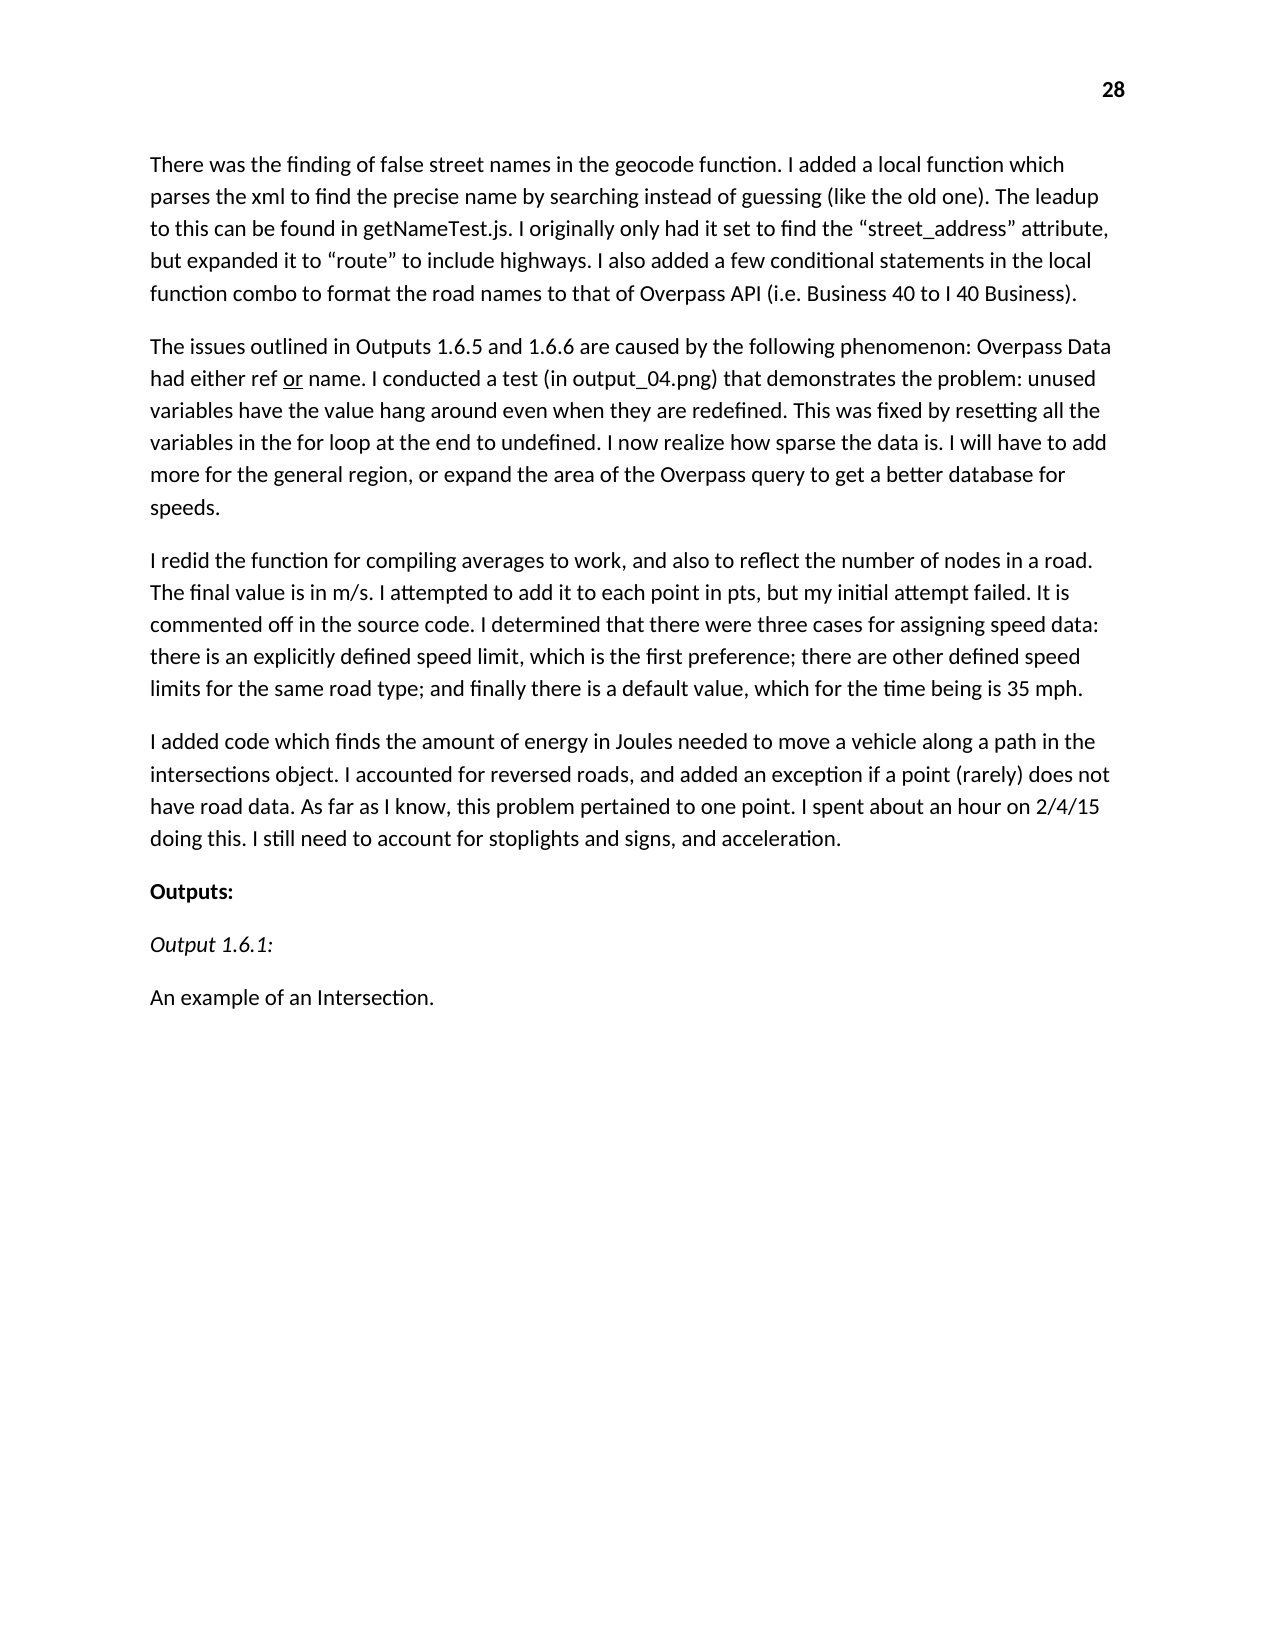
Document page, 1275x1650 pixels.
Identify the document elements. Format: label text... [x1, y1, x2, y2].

text Output 1.6.1: [150, 930, 1125, 958]
text The issues outlined in Outputs 1.6.5 and 1.6.6 are caused by the following phenomenon: Overpass Data had either ref or name. I conducted a test (in output_04.png) that demonstrates the problem: unused variables have the value hang around even when they are redefined. This was fixed by resetting all the variables in the for loop at the end to undefined. I now realize how sparse the data is. I will have to add more for the general region, or expand the area of the Overpass query to get a better database for speeds. [150, 332, 1125, 521]
text Outputs: [150, 877, 1125, 905]
text There was the finding of false street names in the geocode function. I added a local function which parses the xml to find the precise name by searching instead of guessing (like the old one). The leadup to this can be found in getNameTest.js. I originally only had it set to find the “street_address” attribute, but expanded it to “route” to include highways. I also added a few conditional statements in the local function combo to format the road names to that of Overpass API (i.e. Business 40 to I 40 Business). [150, 150, 1125, 307]
text An example of an Intersection. [150, 983, 1125, 1011]
text I added code which finds the amount of energy in Joules needed to move a vehicle along a path in the intersections object. I accounted for reversed roads, and added an exception if a point (rarely) does not have road data. As far as I know, this problem pertained to one point. I spent about an hour on 2/4/15 doing this. I still need to account for stoplights and signs, and acceleration. [150, 727, 1125, 852]
text I redid the function for compiling averages to work, and also to reflect the number of nodes in a road. The final value is in m/s. I attempted to add it to each point in pts, but my initial attempt failed. It is commented off in the source code. I determined that there were three cases for assigning speed data: there is an explicitly defined speed limit, which is the first preference; there are other defined speed limits for the same road type; and finally there is a default value, which for the time being is 35 mph. [150, 546, 1125, 702]
